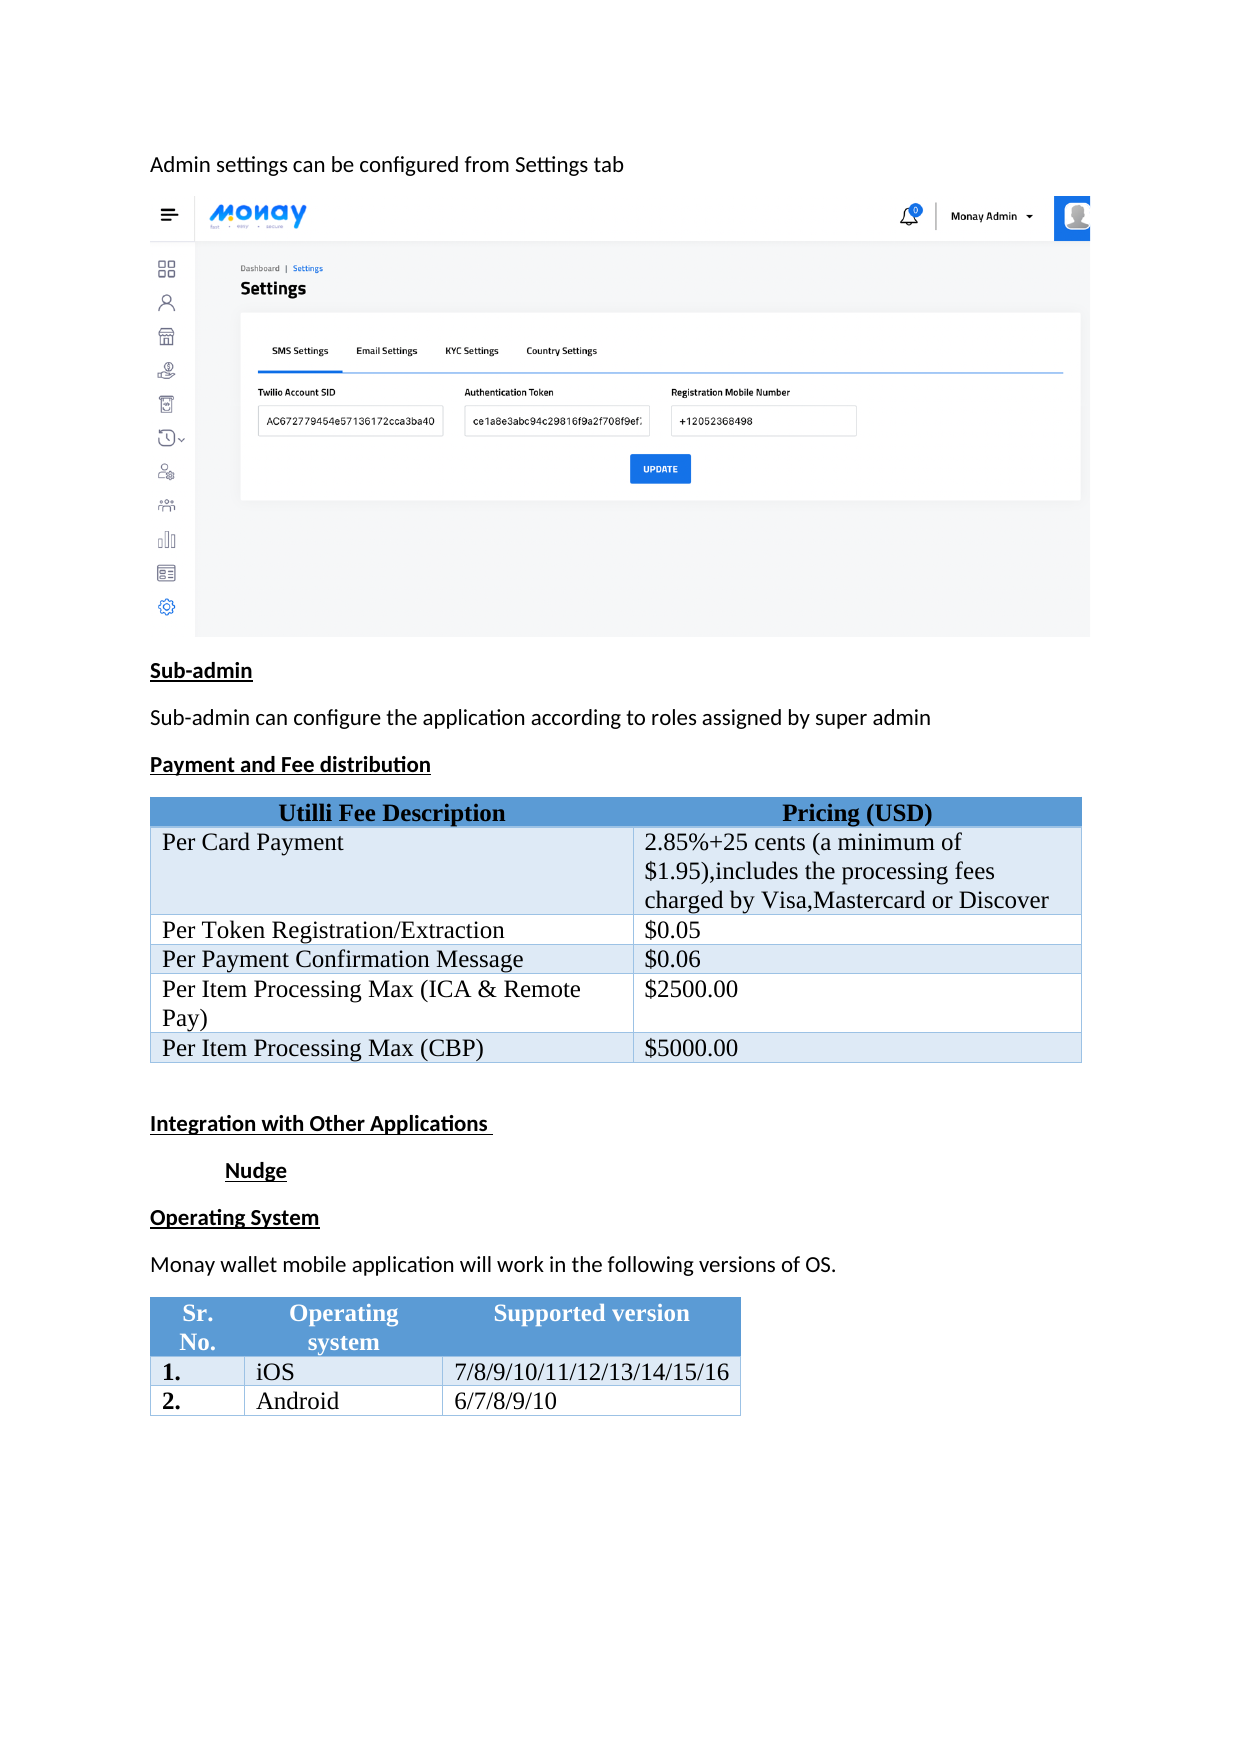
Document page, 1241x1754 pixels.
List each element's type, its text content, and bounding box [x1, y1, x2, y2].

table_header Supported version [443, 1298, 740, 1356]
text Nudge [150, 1156, 1090, 1184]
text Monay wallet mobile application will work in the following versions of OS. [150, 1250, 1090, 1278]
table_cell Per Item Processing Max (ICA & Remote Pay) [151, 974, 633, 1032]
table_cell 7/8/9/10/11/12/13/14/15/16 [443, 1357, 740, 1385]
table_cell $2500.00 [634, 974, 1081, 1032]
picture [150, 196, 1091, 637]
text Payment and Fee distribution [150, 750, 1090, 778]
table_cell iOS [245, 1357, 442, 1385]
table_cell 2.85%+25 cents (a minimum of $1.95),includes the processing fees charged by Visa,Mastercard or Discover [634, 828, 1081, 914]
table_header Pricing (USD) [634, 798, 1081, 826]
table_header Sr. No. [151, 1298, 244, 1356]
table_cell 2. [151, 1386, 244, 1415]
text Operating System [150, 1203, 1090, 1231]
table_cell $0.05 [634, 915, 1081, 943]
text Admin settings can be configured from Settings tab [150, 150, 1090, 178]
table_cell Android [245, 1386, 442, 1415]
table_header Operating system [245, 1298, 442, 1356]
table_cell Per Token Registration/Extraction [151, 915, 633, 943]
text Sub-admin can configure the application according to roles assigned by super admin [150, 703, 1090, 731]
table_cell Per Item Processing Max (CBP) [151, 1033, 633, 1062]
table_cell $5000.00 [634, 1033, 1081, 1062]
text Integration with Other Applications [150, 1109, 1090, 1137]
table_cell 1. [151, 1357, 244, 1385]
table_cell Per Card Payment [151, 828, 633, 914]
text Sub-admin [150, 656, 1090, 684]
table_cell $0.06 [634, 945, 1081, 973]
table_header Utilli Fee Description [151, 798, 633, 826]
table_cell 6/7/8/9/10 [443, 1386, 740, 1415]
table_cell Per Payment Confirmation Message [151, 945, 633, 973]
